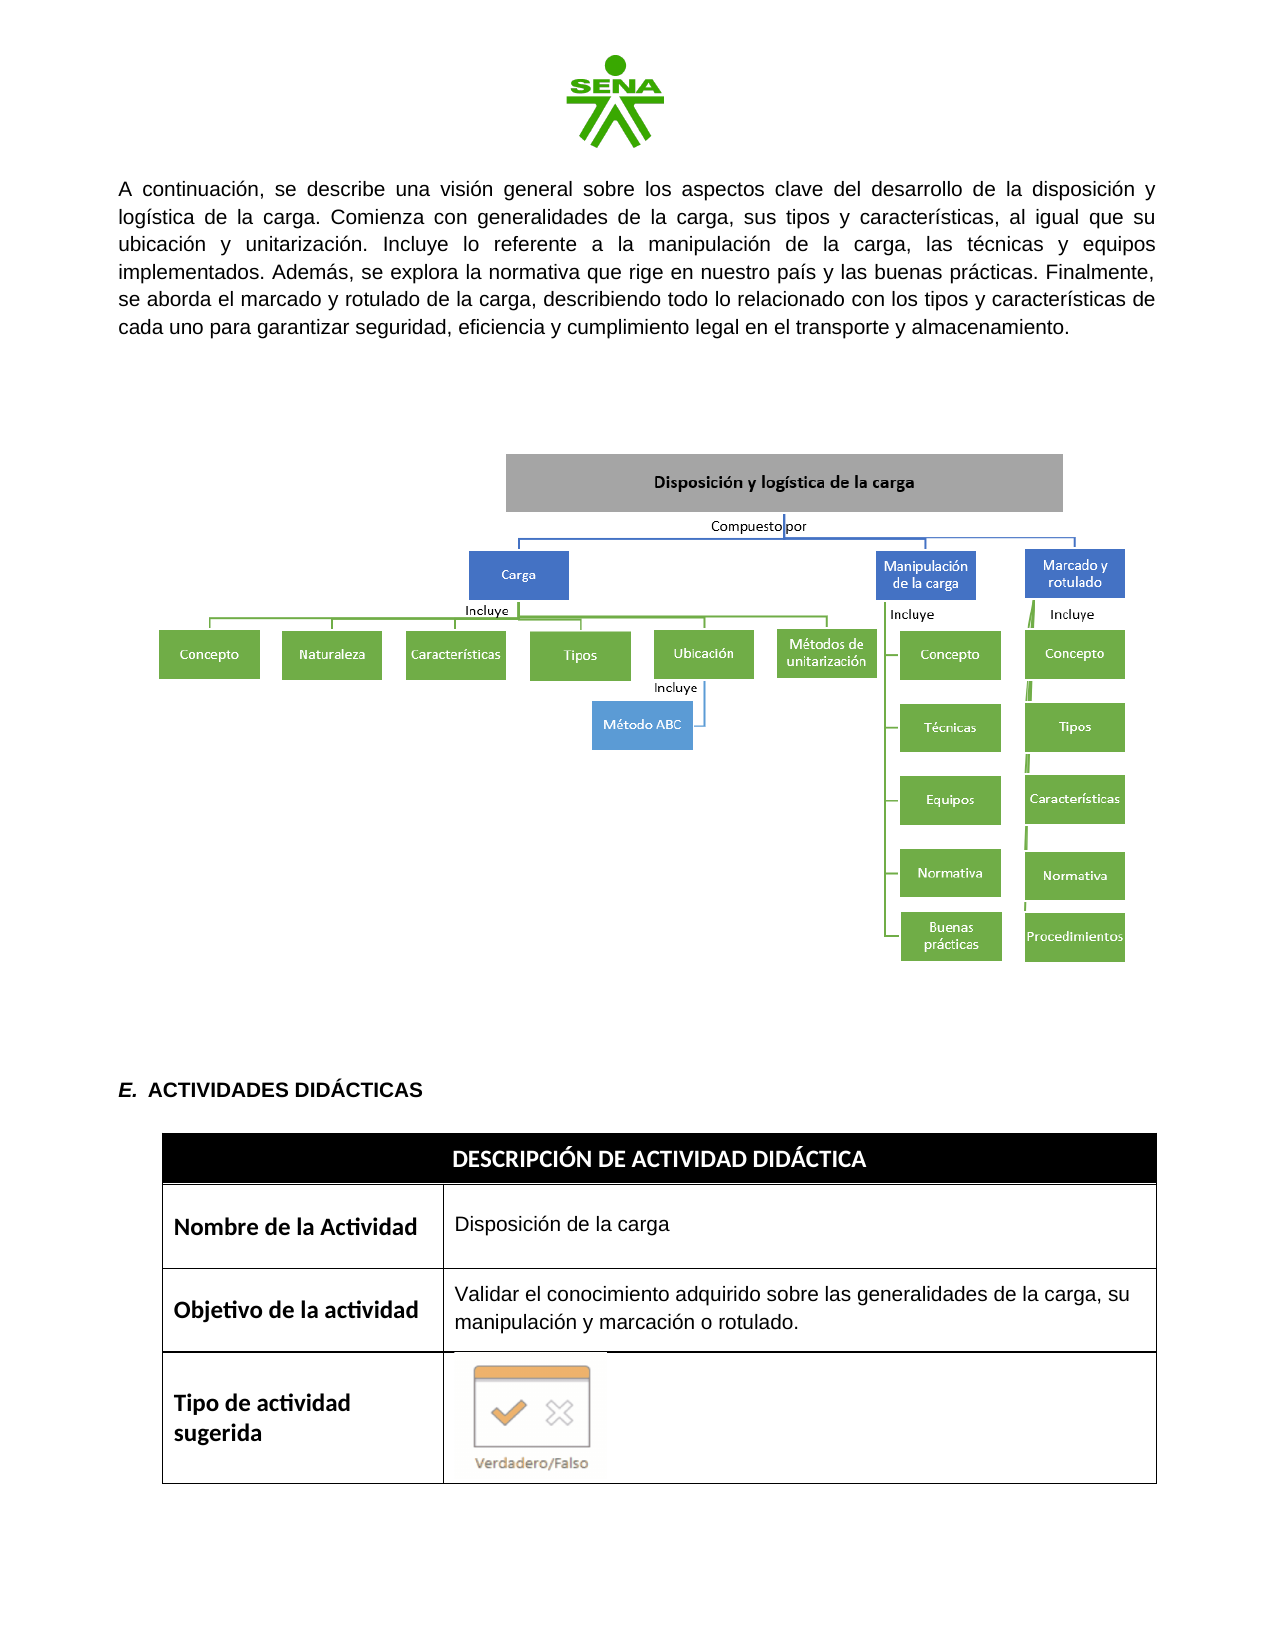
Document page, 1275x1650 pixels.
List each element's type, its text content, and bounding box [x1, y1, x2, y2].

picture [118, 424, 1157, 991]
picture [566, 55, 664, 148]
table_cell Validar el conocimiento adquirido sobre las generalidades de la carga, su manipulación y marcación o rotulado. [444, 1269, 1156, 1351]
table_cell Tipo de actividad sugerida [163, 1353, 443, 1483]
list ACTIVIDADES DIDÁCTICAS [118, 1077, 1157, 1101]
text A continuación, se describe una visión general sobre los aspectos clave del desarrollo de la disposición y logística de la carga. Comienza con generalidades de la carga, sus tipos y características, al igual que su ubicación y unitarización. Incluye lo referente a la manipulación de la carga, las técnicas y equipos implementados. Además, se explora la normativa que rige en nuestro país y las buenas prácticas. Finalmente, se aborda el marcado y rotulado de la carga, describiendo todo lo relacionado con los tipos y características de cada uno para garantizar seguridad, eficiencia y cumplimiento legal en el transporte y almacenamiento. [118, 177, 1157, 339]
table_cell [444, 1353, 1156, 1483]
table_header DESCRIPCIÓN DE ACTIVIDAD DIDÁCTICA [163, 1134, 1156, 1183]
picture [454, 1352, 607, 1479]
table_cell Nombre de la Actividad [163, 1185, 443, 1267]
table_cell Objetivo de la actividad [163, 1269, 443, 1351]
table_cell Disposición de la carga [444, 1185, 1156, 1267]
